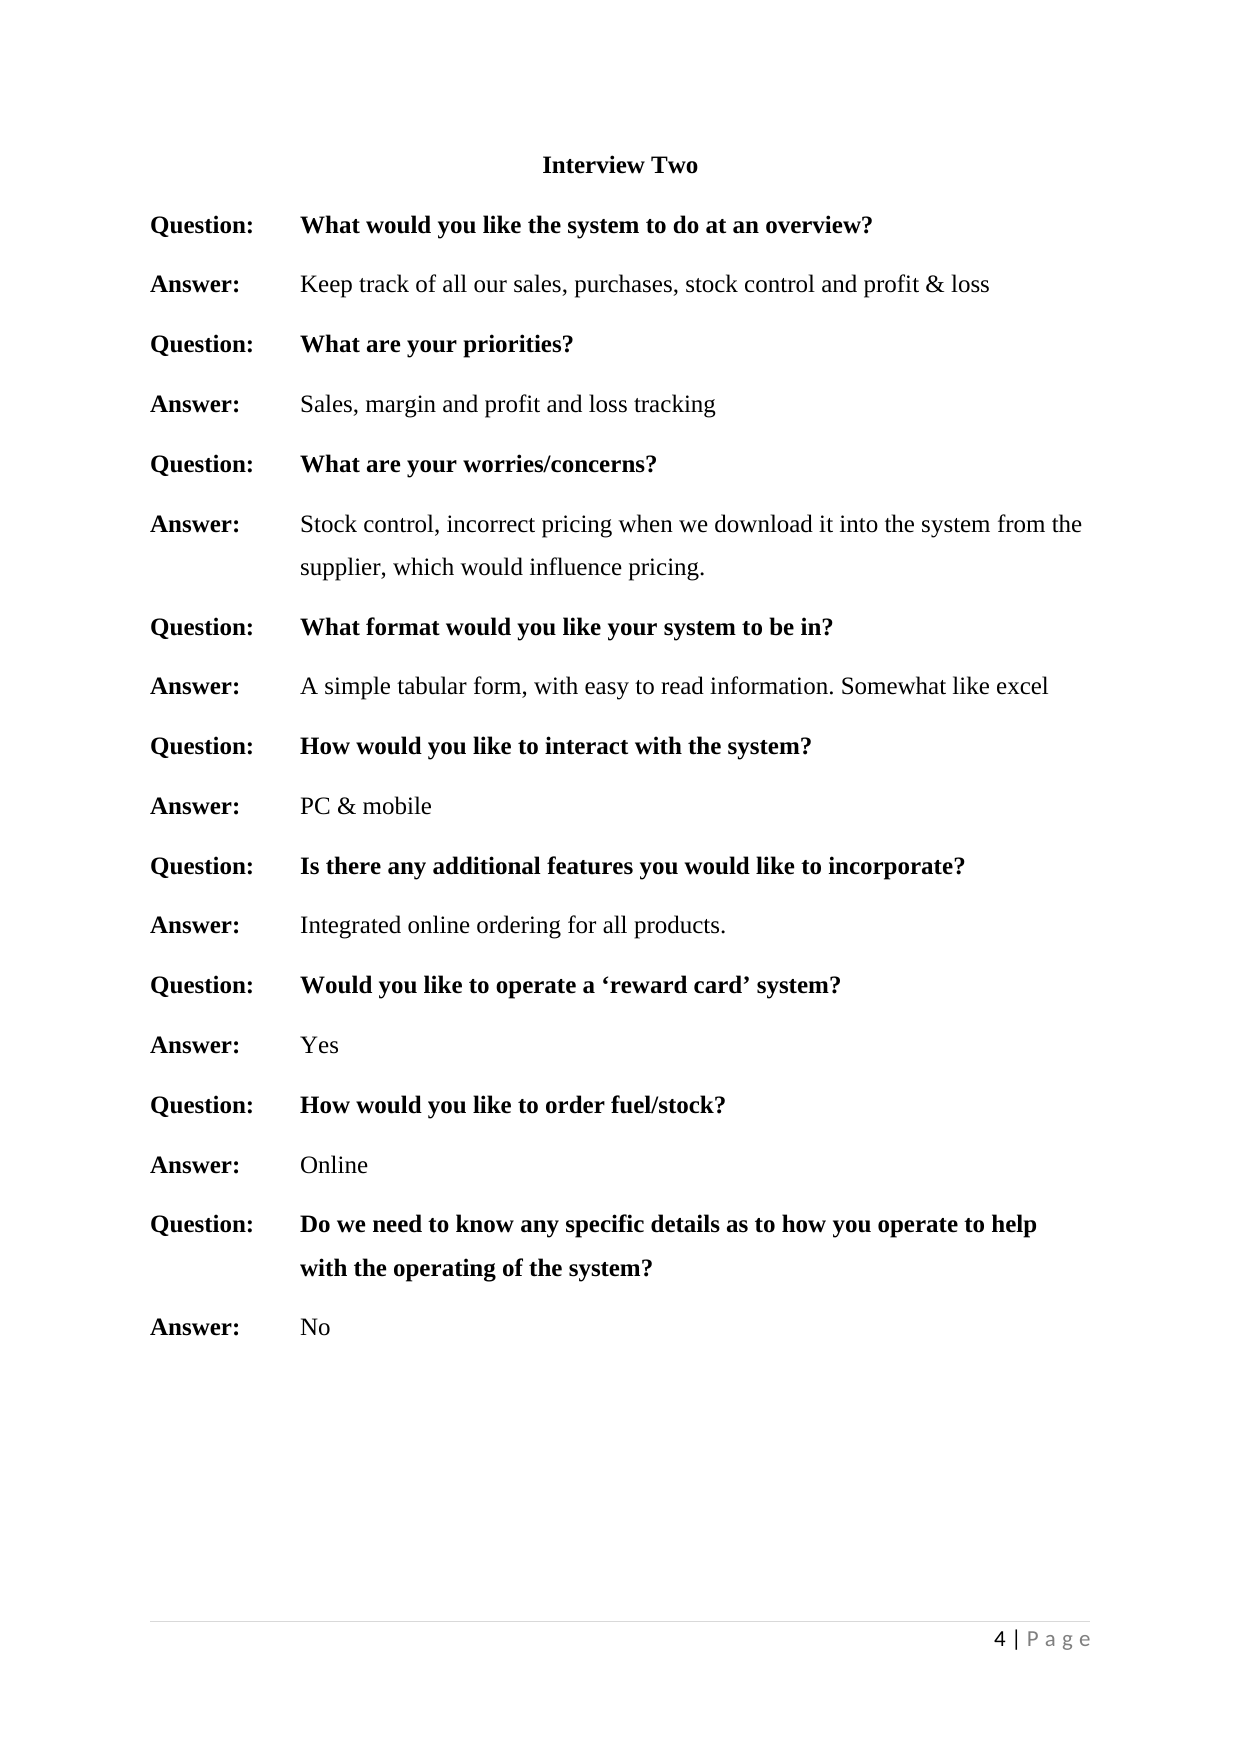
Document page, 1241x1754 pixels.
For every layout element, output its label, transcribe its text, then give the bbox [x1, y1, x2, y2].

text Answer: Integrated online ordering for all products. [150, 911, 1090, 939]
text Question: Do we need to know any specific details as to how you operate to help with the operating of the system? [150, 1209, 1090, 1281]
text Question: Is there any additional features you would like to incorporate? [150, 851, 1090, 879]
text Interview Two [150, 150, 1090, 179]
text Answer: Sales, margin and profit and loss tracking [150, 389, 1090, 418]
text Question: How would you like to interact with the system? [150, 731, 1090, 760]
text Question: What would you like the system to do at an overview? [150, 210, 1090, 238]
text Question: What are your worries/concerns? [150, 449, 1090, 478]
text Answer: PC & mobile [150, 791, 1090, 820]
text Answer: Online [150, 1150, 1090, 1178]
text Answer: Stock control, incorrect pricing when we download it into the system from the supplier, which would influence pricing. [150, 509, 1090, 581]
text Question: Would you like to operate a ‘reward card’ system? [150, 970, 1090, 999]
text Answer: Keep track of all our sales, purchases, stock control and profit & loss [150, 269, 1090, 298]
text Question: How would you like to order fuel/stock? [150, 1090, 1090, 1119]
text Question: What are your priorities? [150, 329, 1090, 358]
text Answer: No [150, 1312, 1090, 1341]
text Answer: A simple tabular form, with easy to read information. Somewhat like excel [150, 671, 1090, 700]
text Question: What format would you like your system to be in? [150, 612, 1090, 640]
text Answer: Yes [150, 1030, 1090, 1059]
